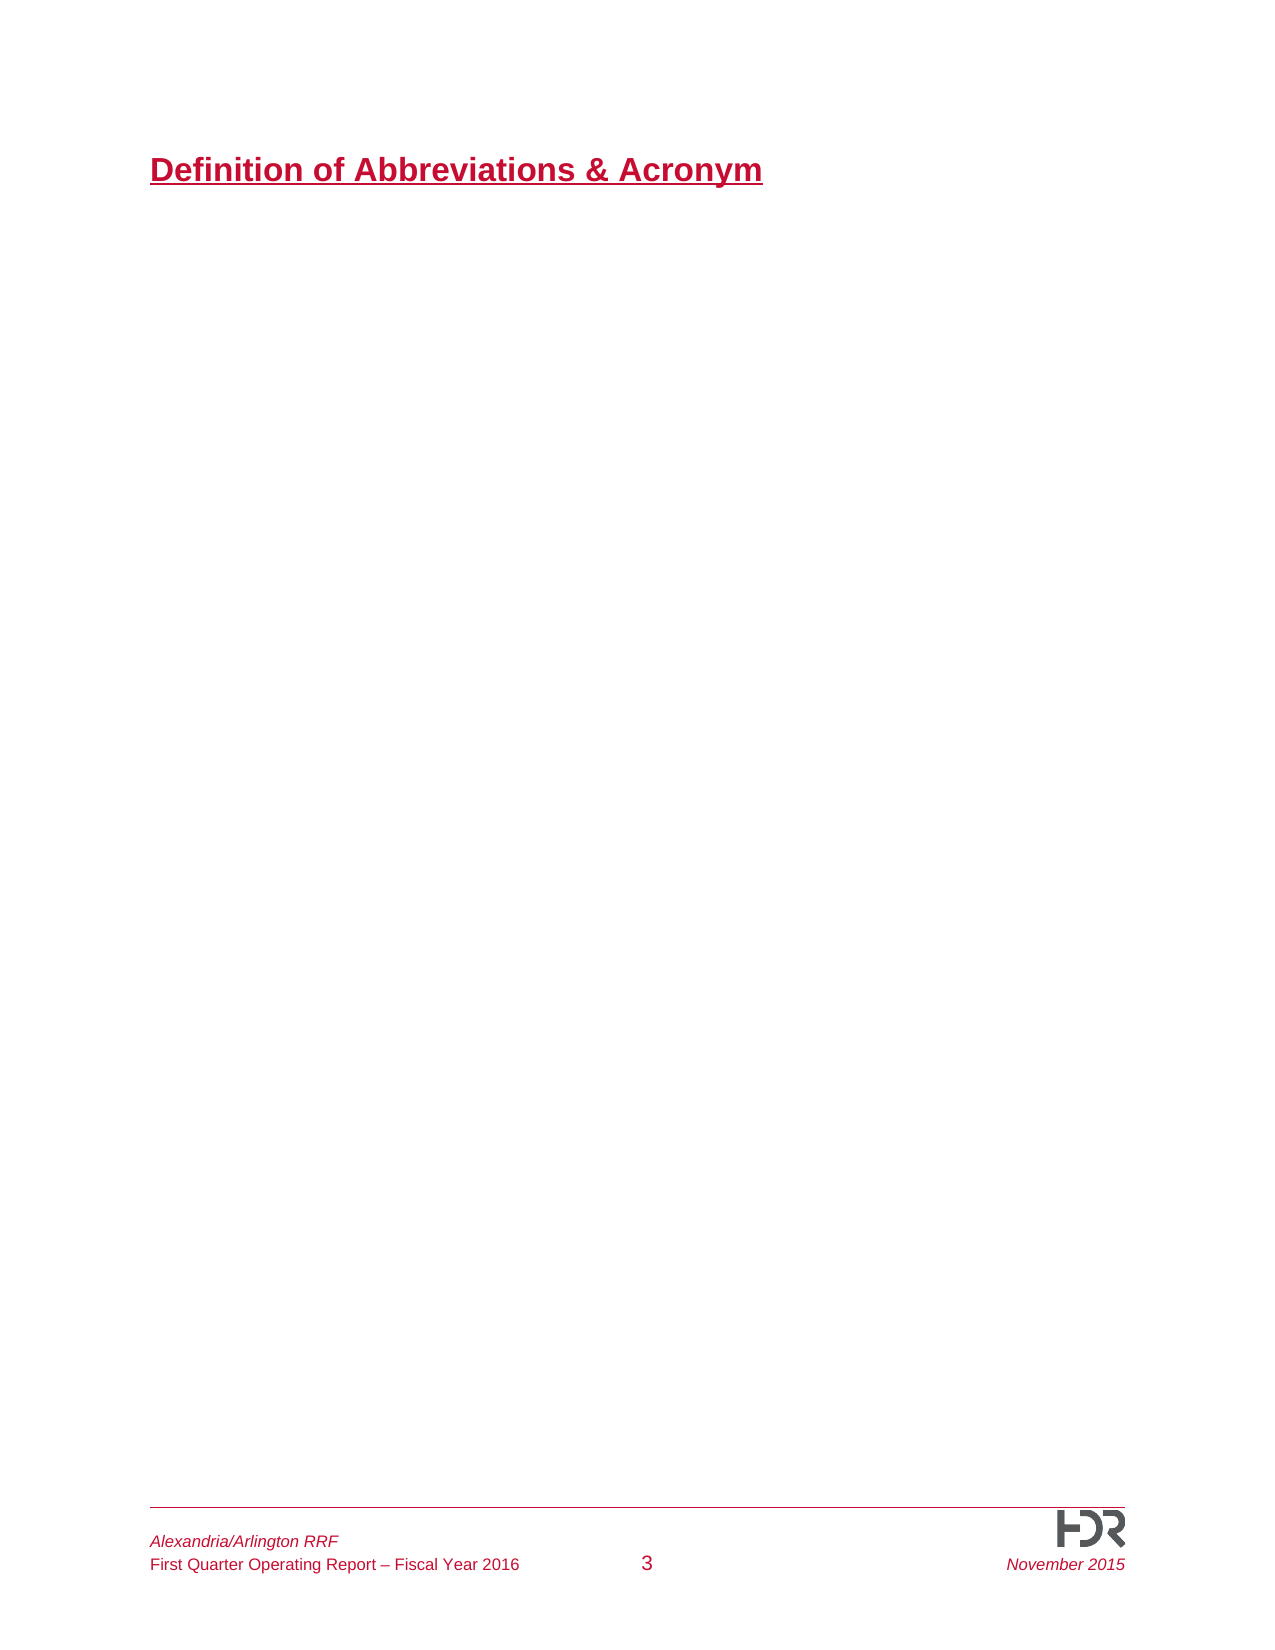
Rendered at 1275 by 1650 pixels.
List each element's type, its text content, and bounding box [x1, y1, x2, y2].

text Definition of Abbreviations & Acronym [150, 150, 1125, 188]
picture [1057, 1510, 1125, 1548]
